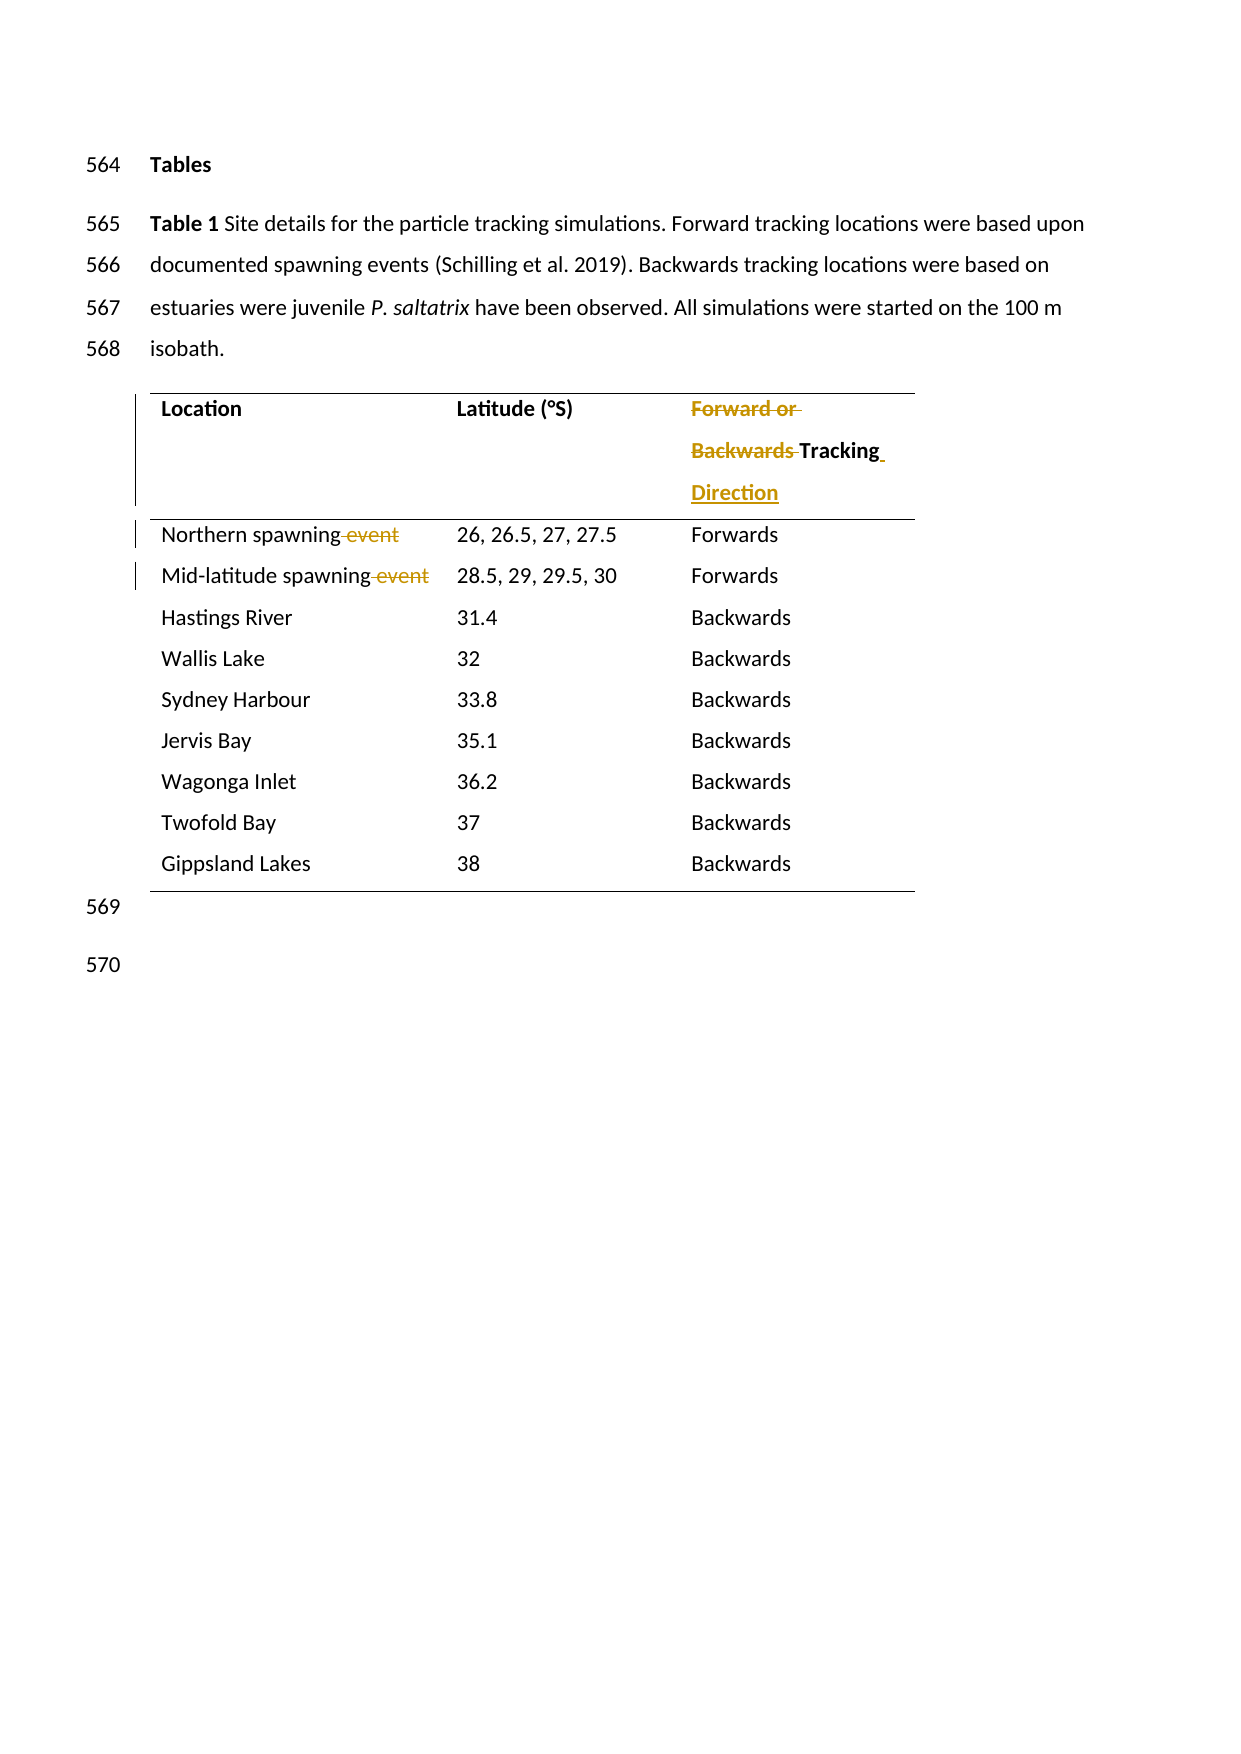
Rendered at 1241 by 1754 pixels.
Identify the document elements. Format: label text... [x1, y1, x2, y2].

table_cell 33.8 [445, 685, 680, 726]
table_cell Backwards [680, 809, 915, 849]
table_cell Gippsland Lakes [150, 850, 445, 891]
table_cell Wallis Lake [150, 644, 445, 685]
table_header Tracking [680, 394, 915, 519]
table_cell Wagonga Inlet [150, 767, 445, 808]
table_cell Backwards [680, 644, 915, 685]
table_cell 32 [445, 644, 680, 685]
table_cell 37 [445, 809, 680, 849]
table_cell 36.2 [445, 767, 680, 808]
text Tables [150, 150, 1090, 178]
table_cell Backwards [680, 685, 915, 726]
table_cell Sydney Harbour [150, 685, 445, 726]
table_cell 31.4 [445, 603, 680, 644]
table_cell Northern spawning [150, 520, 445, 562]
text Table 1 Site details for the particle tracking simulations. Forward tracking locations were based upon documented spawning events (Schilling et al. 2019). Backwards tracking locations were based on estuaries were juvenile P. saltatrix have been observed. All simulations were started on the 100 m isobath. [150, 209, 1090, 363]
table_header Location [150, 394, 445, 519]
table_cell 28.5, 29, 29.5, 30 [445, 562, 680, 603]
table_cell 38 [445, 850, 680, 891]
table_cell Forwards [680, 562, 915, 603]
table_cell Jervis Bay [150, 726, 445, 767]
table_cell Backwards [680, 850, 915, 891]
table_header Latitude (°S) [445, 394, 680, 519]
table_cell Twofold Bay [150, 809, 445, 849]
table_cell Mid-latitude spawning [150, 562, 445, 603]
table_cell Hastings River [150, 603, 445, 644]
table_cell Backwards [680, 767, 915, 808]
table_cell 26, 26.5, 27, 27.5 [445, 520, 680, 562]
table_cell Backwards [680, 603, 915, 644]
table_cell Backwards [680, 726, 915, 767]
table_cell Forwards [680, 520, 915, 562]
table_cell 35.1 [445, 726, 680, 767]
